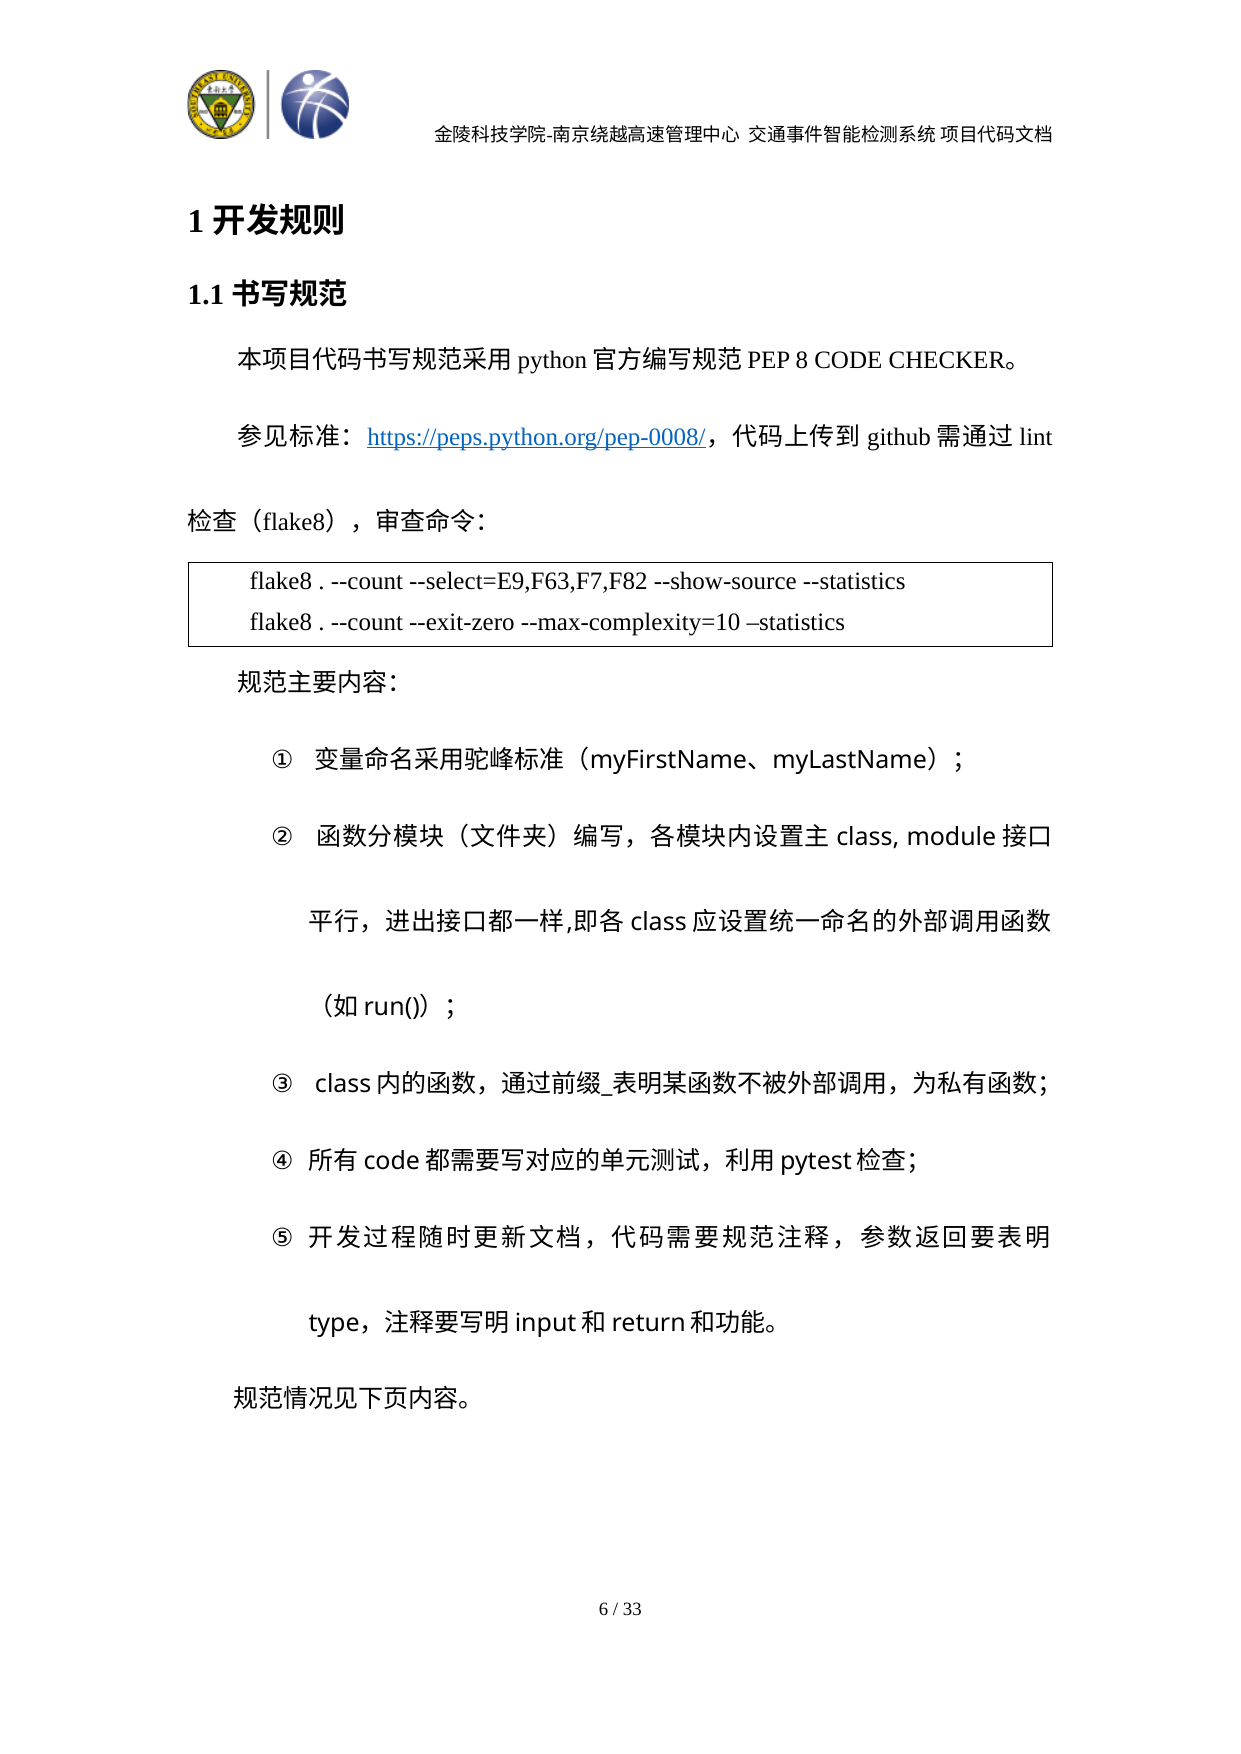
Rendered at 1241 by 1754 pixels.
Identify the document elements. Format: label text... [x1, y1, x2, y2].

picture [187, 70, 357, 139]
text 规范主要内容： [187, 647, 1053, 714]
text 规范情况见下页内容。 [233, 1363, 1053, 1431]
subtitle 书写规范 [187, 271, 1053, 313]
list 开发过程随时更新文档，代码需要规范注释，参数返回要表明type，注释要写明input和return和功能。 [271, 1201, 1053, 1354]
text 参见标准：https://peps.python.org/pep-0008/，代码上传到github需通过lint检查（flake8），审查命令： [187, 400, 1053, 553]
list 变量命名采用驼峰标准（myFirstName、myLastName）； [271, 723, 1053, 791]
table_header flake8 . --count --select=E9,F63,F7,F82 --show-source --statistics flake8 . --count --exit-zero --max-complexity=10 –statistics [189, 563, 1052, 646]
list class内的函数，通过前缀_表明某函数不被外部调用，为私有函数； [271, 1047, 1053, 1115]
subtitle 开发规则 [187, 193, 1053, 242]
text 本项目代码书写规范采用python官方编写规范PEP 8 CODE CHECKER。 [187, 323, 1053, 391]
list 所有code都需要写对应的单元测试，利用pytest检查； [271, 1124, 1053, 1192]
list 函数分模块（文件夹）编写，各模块内设置主class, module接口平行，进出接口都一样,即各class应设置统一命名的外部调用函数（如run()）； [271, 801, 1053, 1038]
